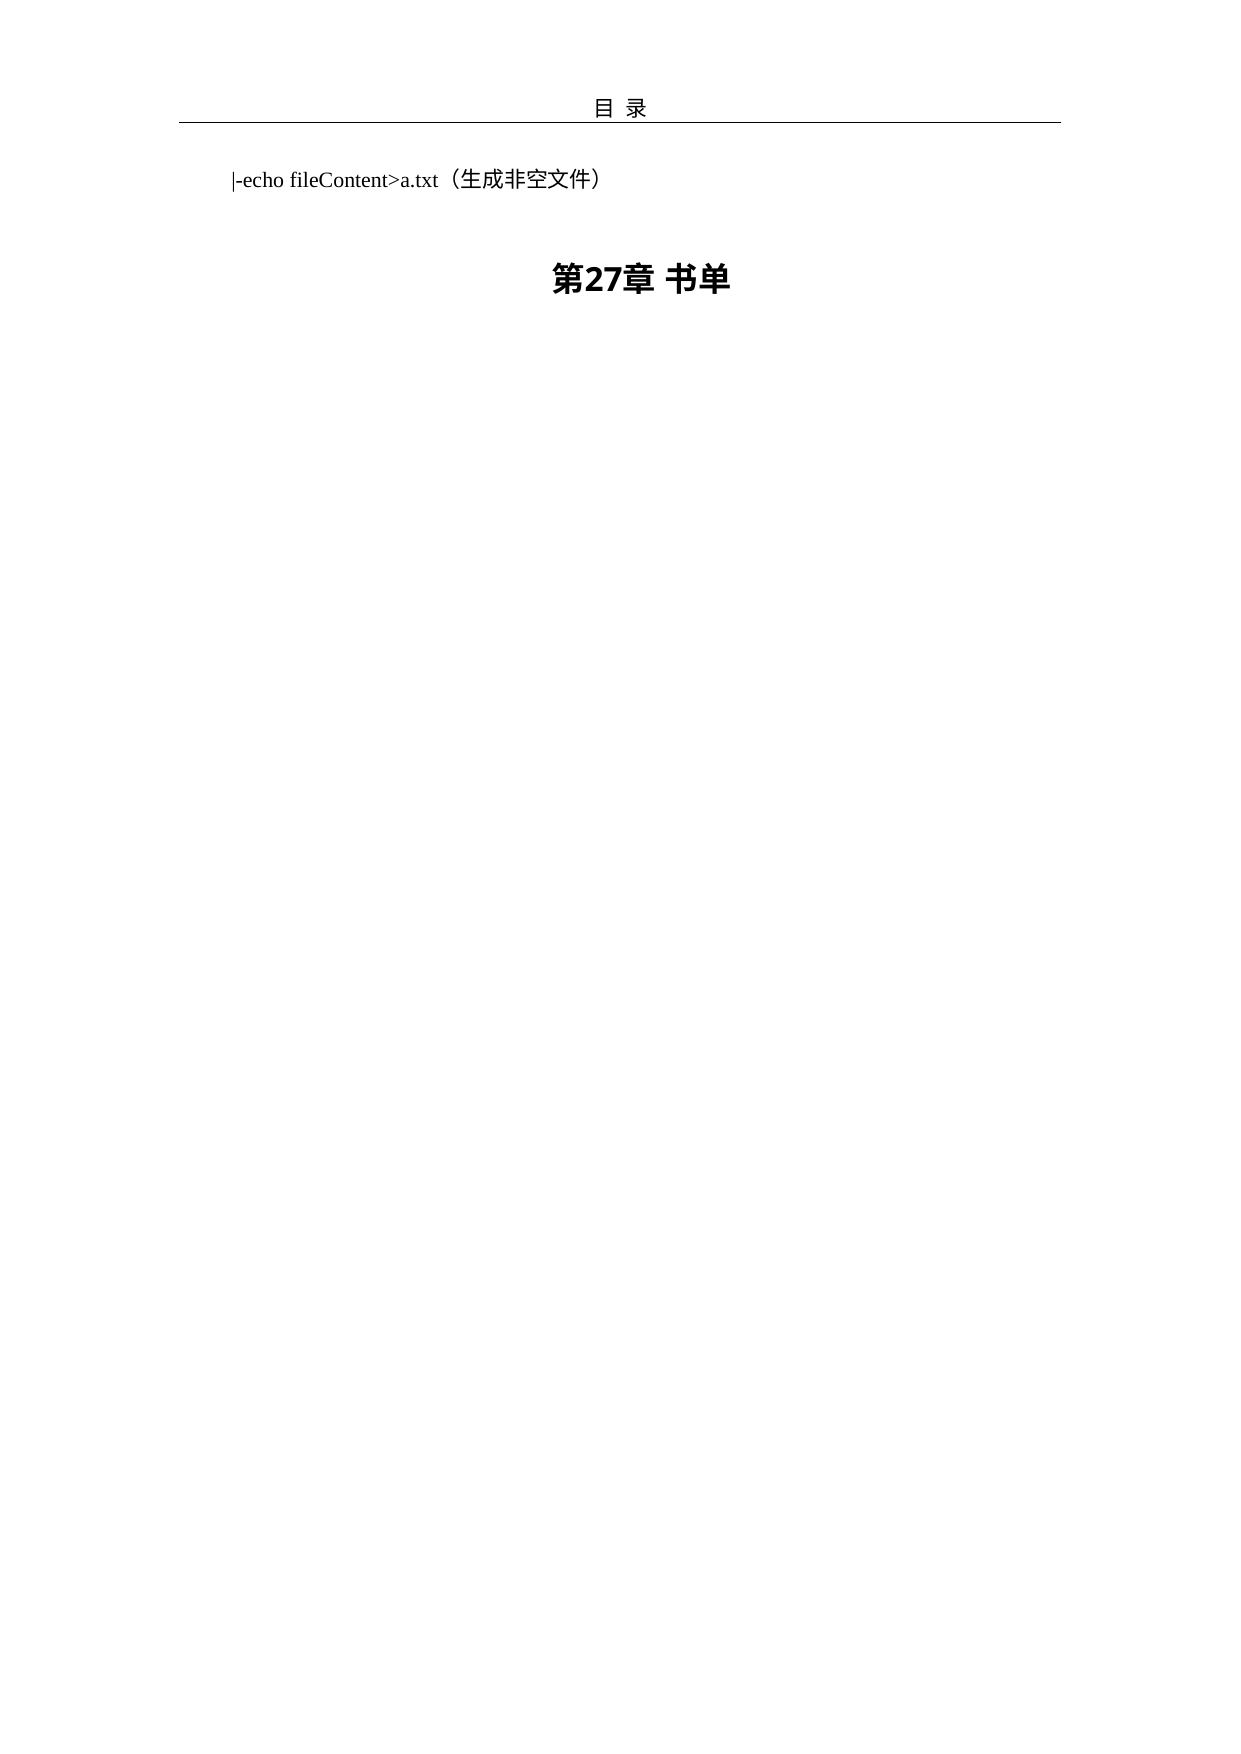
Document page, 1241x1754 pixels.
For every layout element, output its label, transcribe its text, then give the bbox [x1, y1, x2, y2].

subtitle 书单 [187, 244, 1053, 309]
text |-echo fileContent>a.txt（生成非空文件） [187, 162, 1053, 194]
